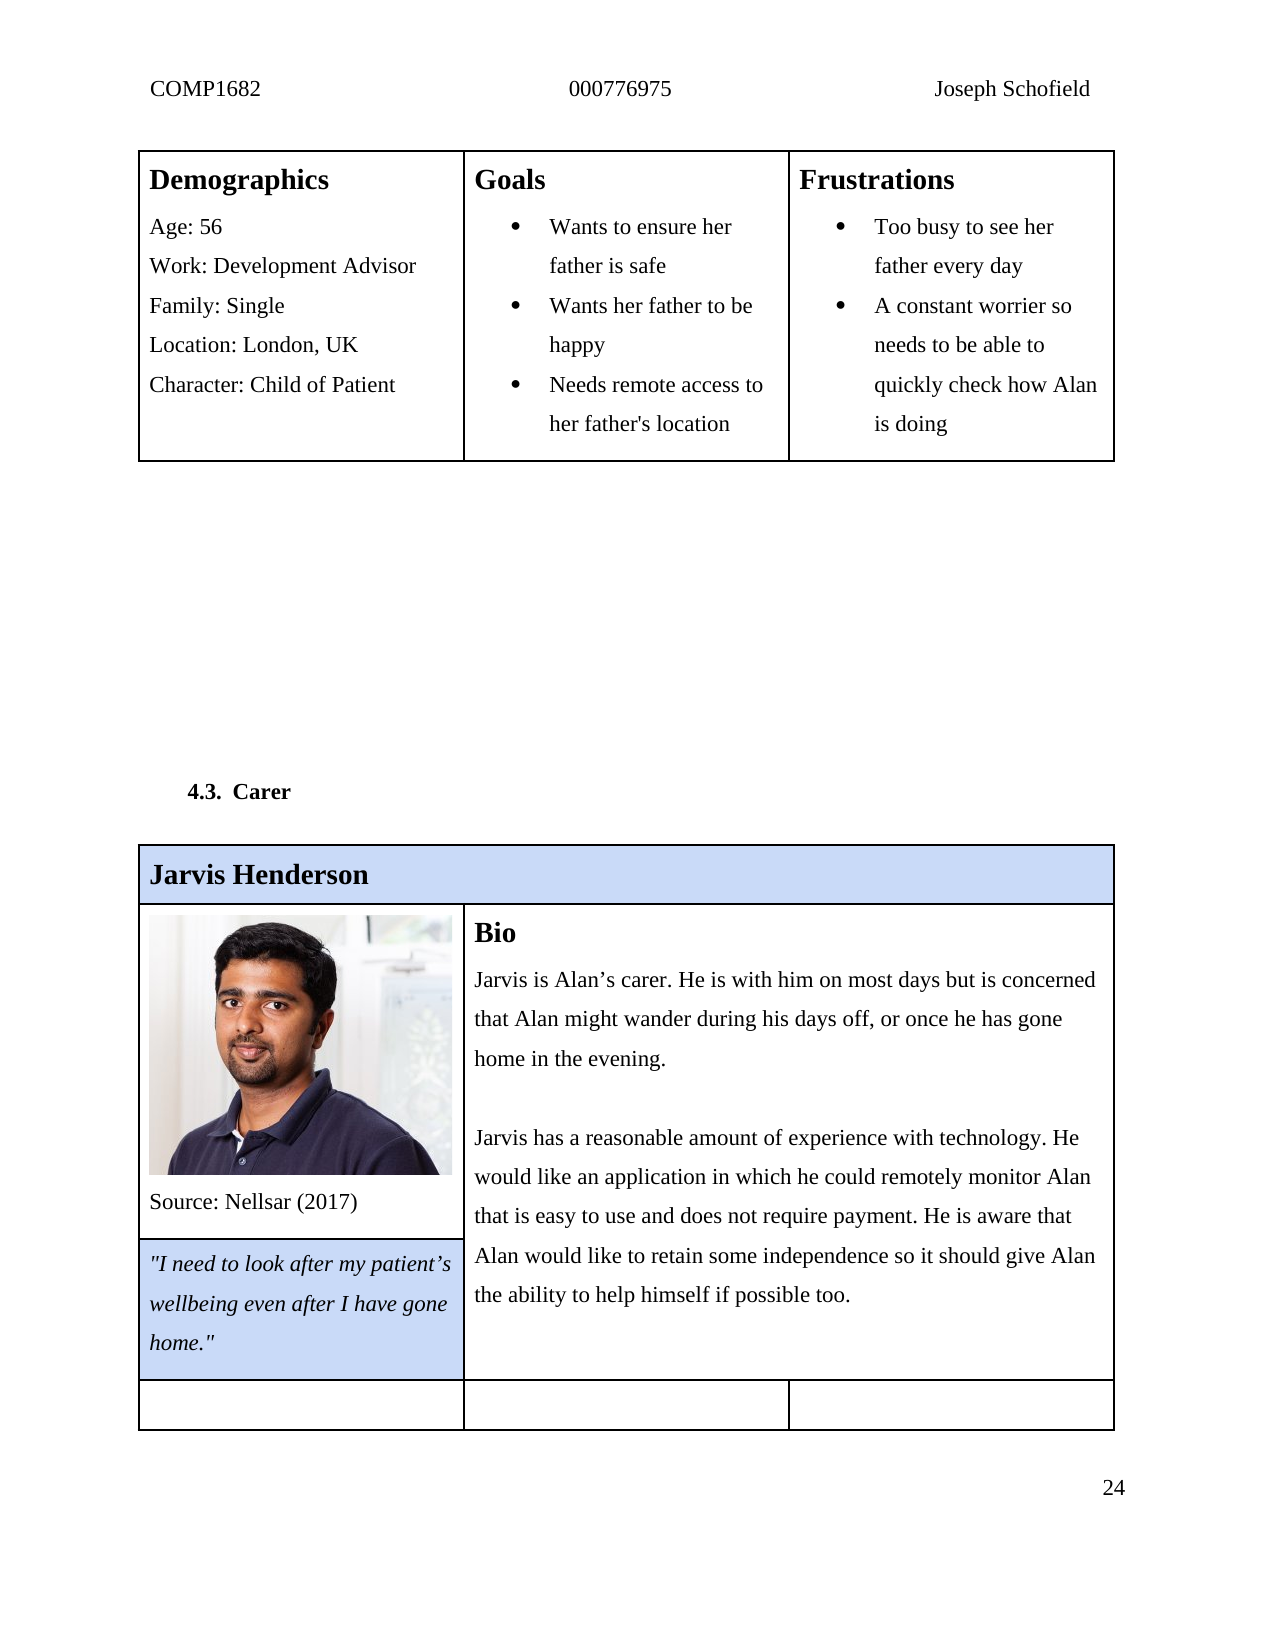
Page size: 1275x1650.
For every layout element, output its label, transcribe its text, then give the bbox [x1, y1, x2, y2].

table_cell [140, 152, 463, 460]
picture [149, 915, 453, 1175]
subtitle Carer [187, 778, 1125, 805]
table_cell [465, 152, 788, 460]
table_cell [465, 1381, 788, 1429]
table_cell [790, 1381, 1113, 1429]
table_cell Source: Nellsar (2017) [140, 905, 463, 1238]
table_cell "I need to look after my patient’s wellbeing even after I have gone home." [140, 1240, 463, 1379]
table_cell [140, 1381, 463, 1429]
table_header Jarvis Henderson [140, 846, 1113, 903]
table_cell Bio Jarvis is Alan’s carer. He is with him on most days but is concerned that Alan might wander during his days off, or once he has gone home in the evening. Jarvis has a reasonable amount of experience with technology. He would like an application in which he could remotely monitor Alan that is easy to use and does not require payment. He is aware that Alan would like to retain some independence so it should give Alan the ability to help himself if possible too. [465, 905, 1113, 1379]
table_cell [790, 152, 1113, 460]
